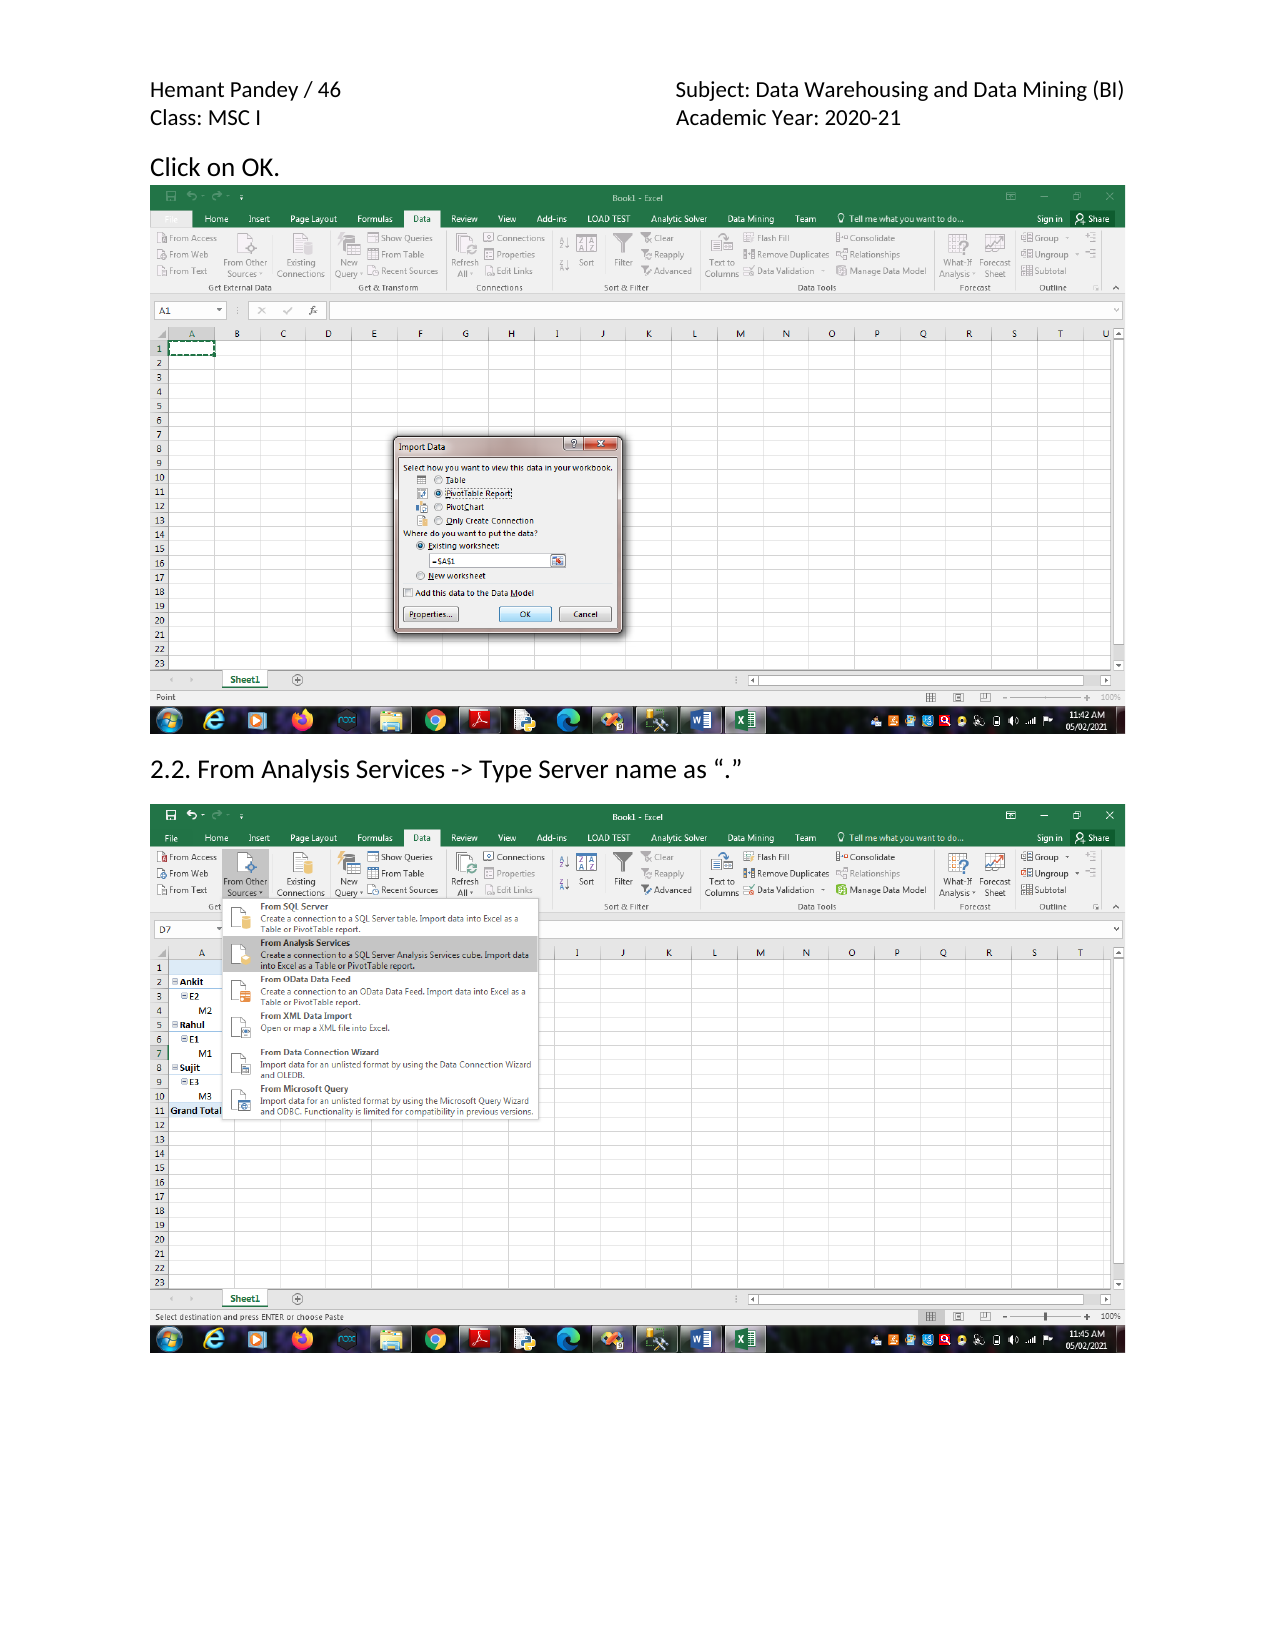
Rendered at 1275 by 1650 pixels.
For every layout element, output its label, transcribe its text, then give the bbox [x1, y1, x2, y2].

text Click on OK. [150, 150, 1125, 185]
text 2.2. From Analysis Services -> Type Server name as “.” [150, 752, 1125, 785]
picture [150, 804, 1125, 1353]
picture [150, 185, 1125, 734]
